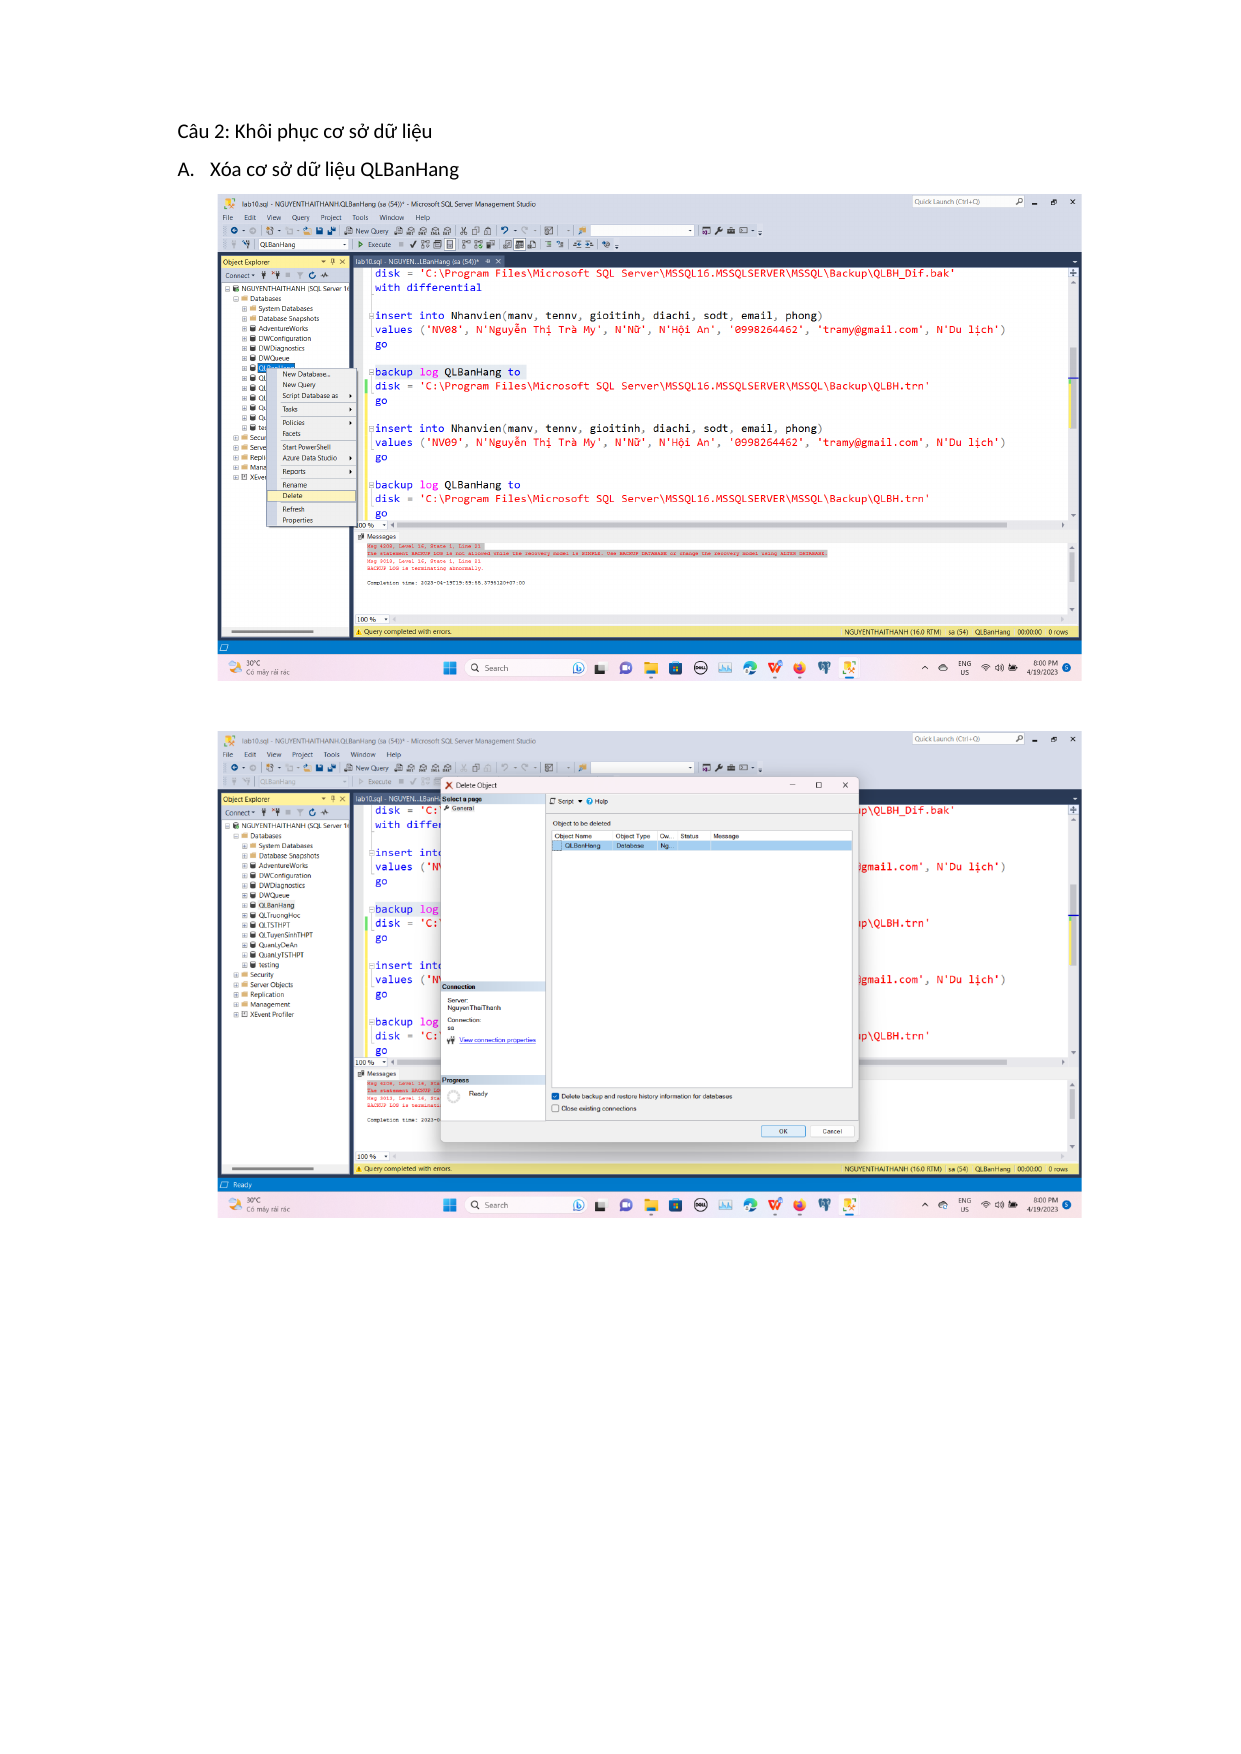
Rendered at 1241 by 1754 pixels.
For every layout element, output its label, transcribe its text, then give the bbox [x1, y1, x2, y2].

text Câu 2: Khôi phục cơ sở dữ liệu [177, 118, 1122, 143]
picture [217, 731, 1082, 1218]
picture [217, 194, 1082, 681]
list Xóa cơ sở dữ liệu QLBanHang [177, 156, 1122, 182]
